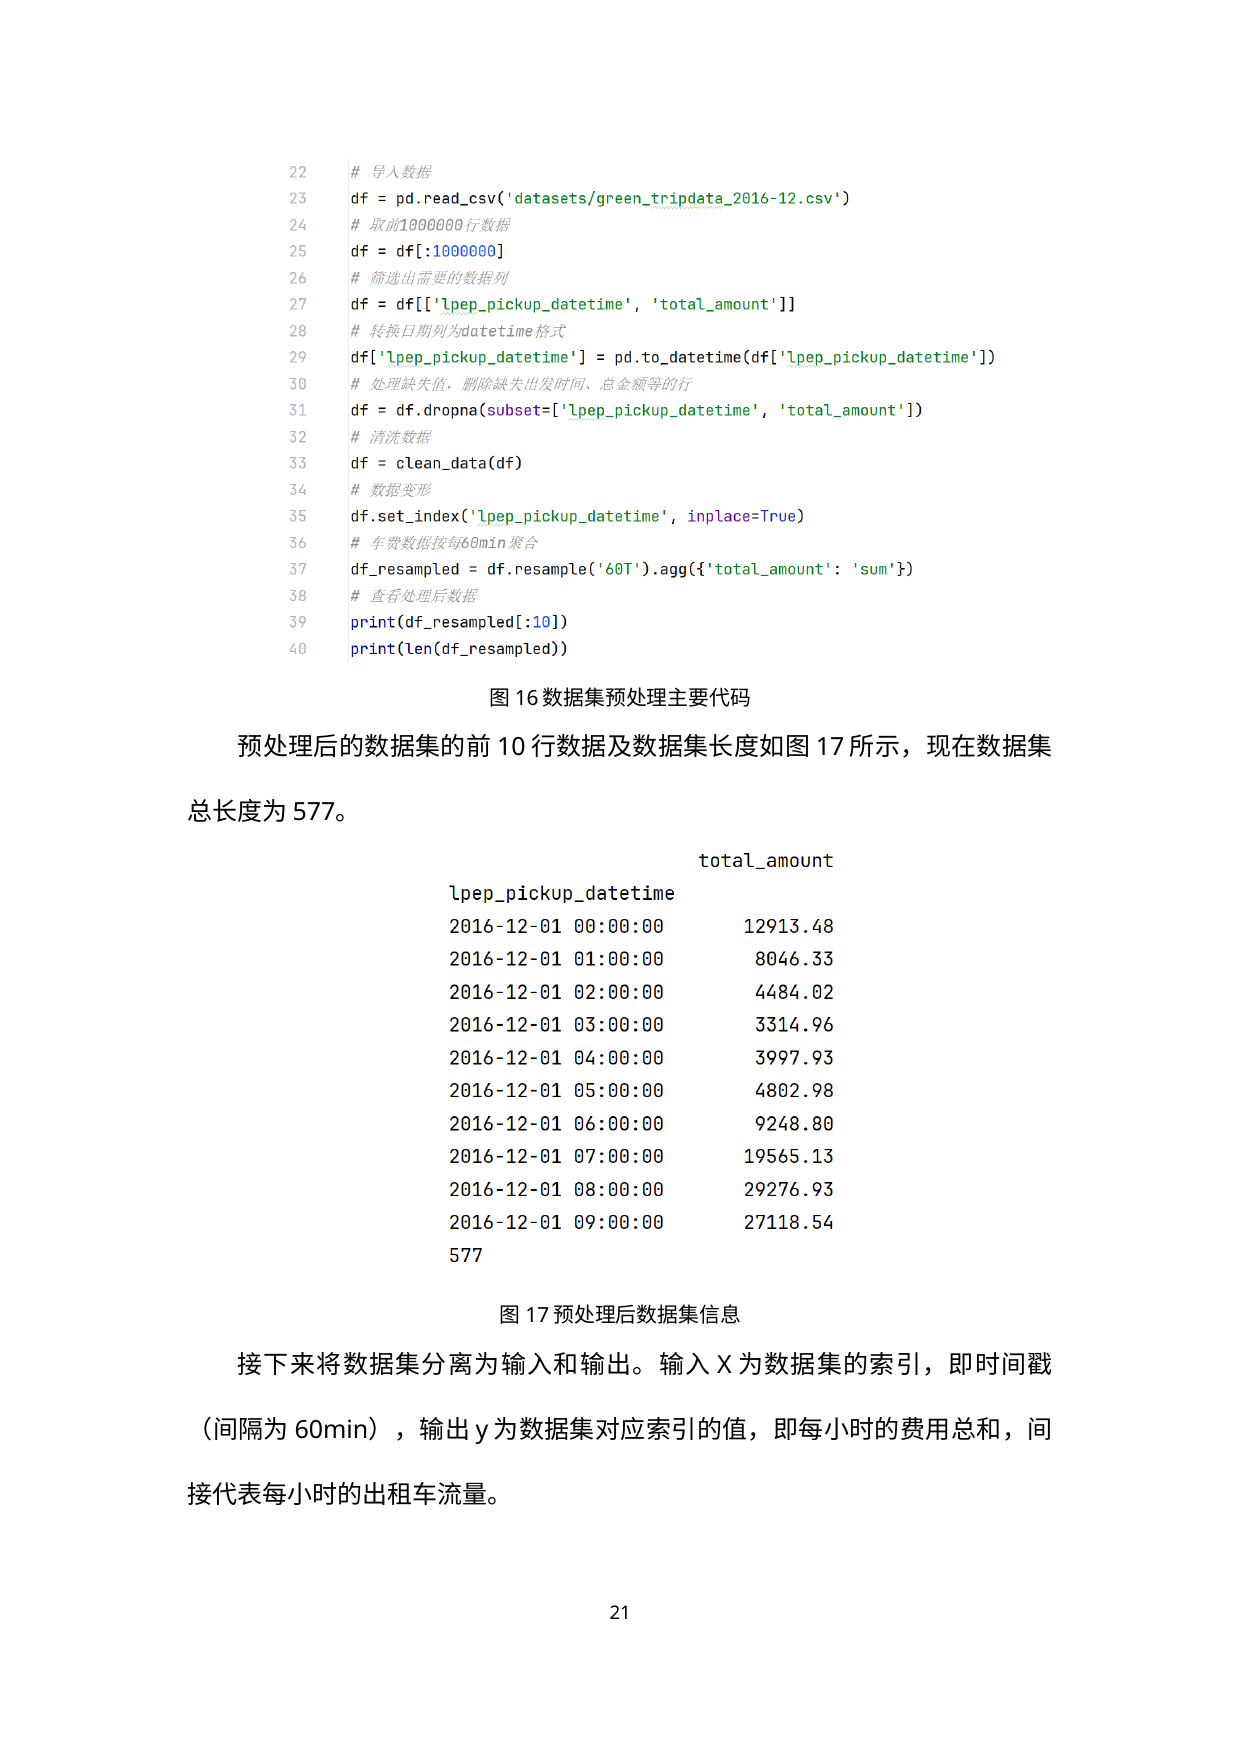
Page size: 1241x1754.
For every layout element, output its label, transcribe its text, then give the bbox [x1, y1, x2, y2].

picture [277, 159, 1007, 663]
text 预处理后的数据集的前10行数据及数据集长度如图17所示，现在数据集总长度为577。 [187, 712, 1053, 842]
text 图16数据集预处理主要代码 [187, 680, 1053, 712]
picture [437, 842, 847, 1271]
text 接下来将数据集分离为输入和输出。输入X为数据集的索引，即时间戳（间隔为60min），输出y为数据集对应索引的值，即每小时的费用总和，间接代表每小时的出租车流量。 [187, 1330, 1053, 1525]
text 图 17预处理后数据集信息 [187, 1297, 1053, 1330]
